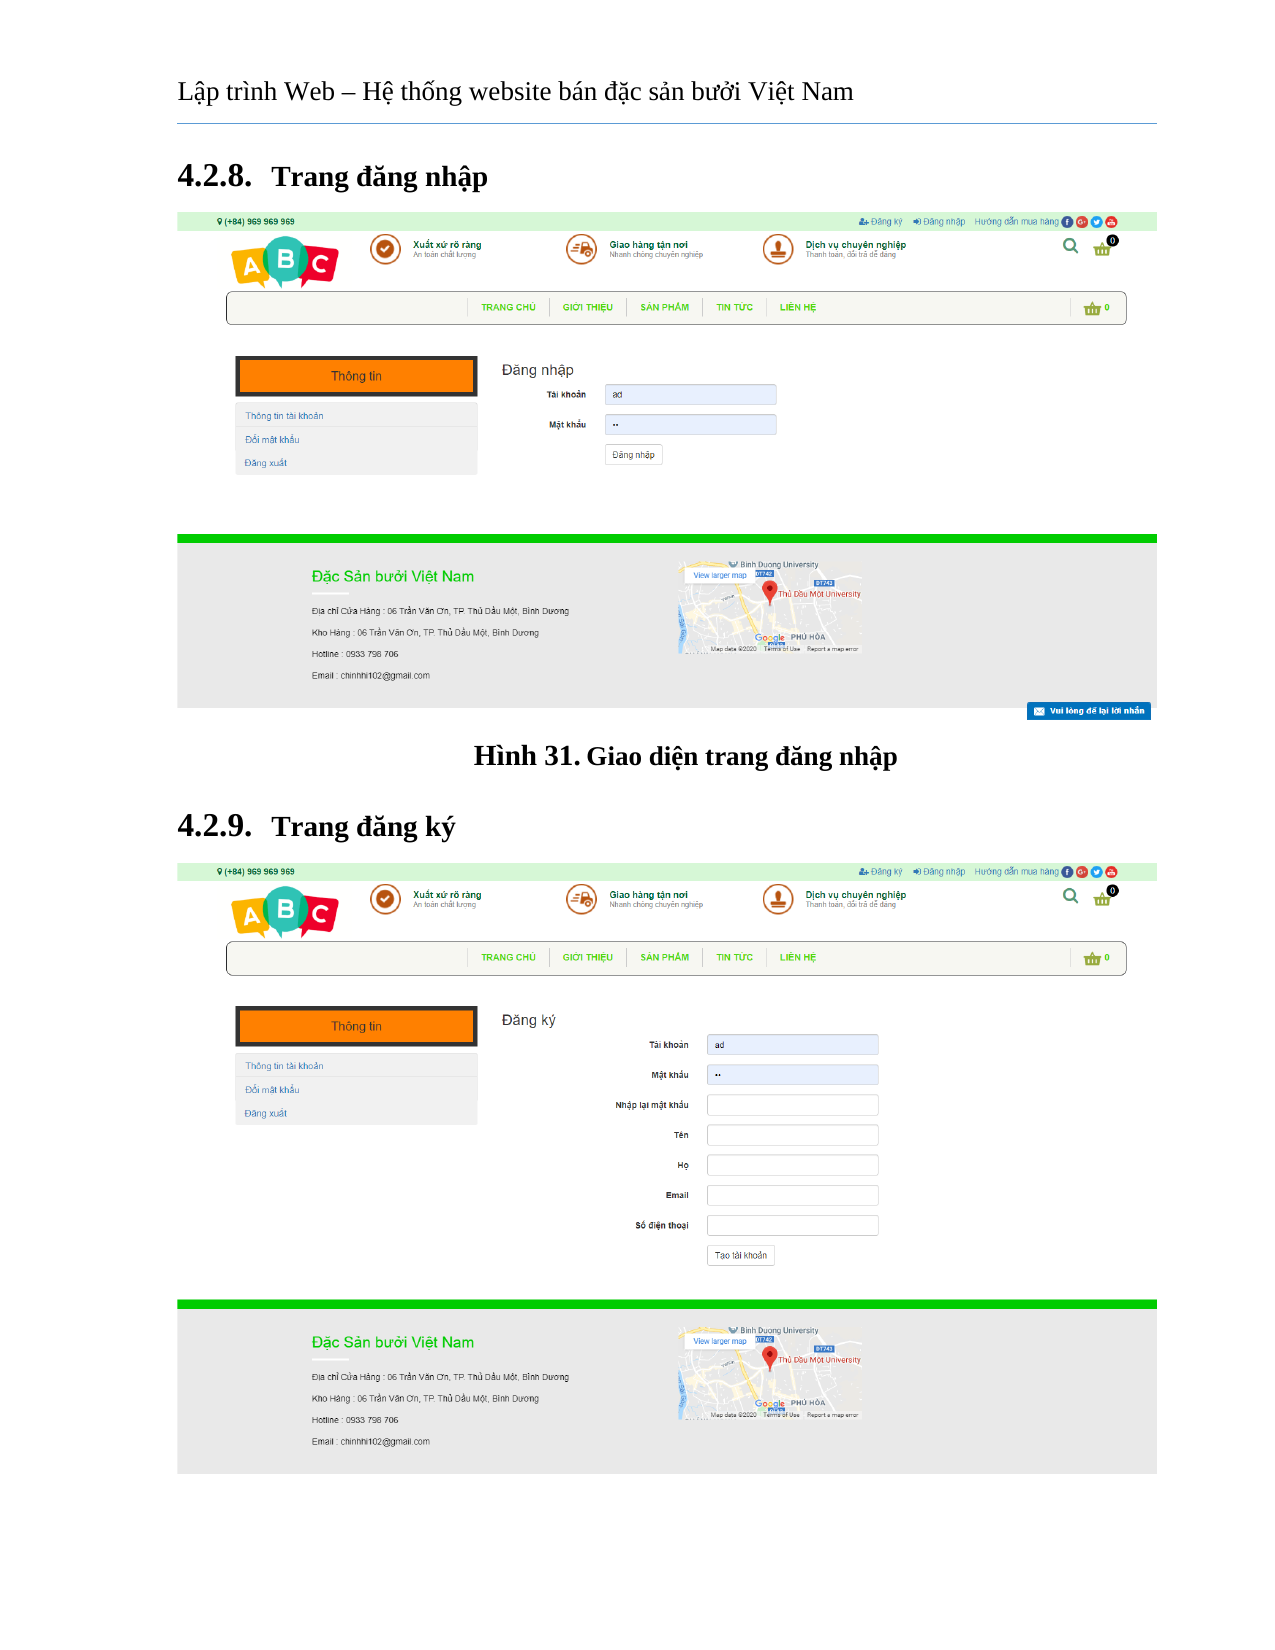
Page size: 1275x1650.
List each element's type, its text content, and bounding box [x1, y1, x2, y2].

text Trang đăng nhập [177, 155, 1157, 193]
text Trang đăng ký [177, 806, 1157, 844]
text Giao diện trang đăng nhập [215, 738, 1157, 772]
picture [177, 212, 1157, 720]
picture [177, 863, 1157, 1486]
